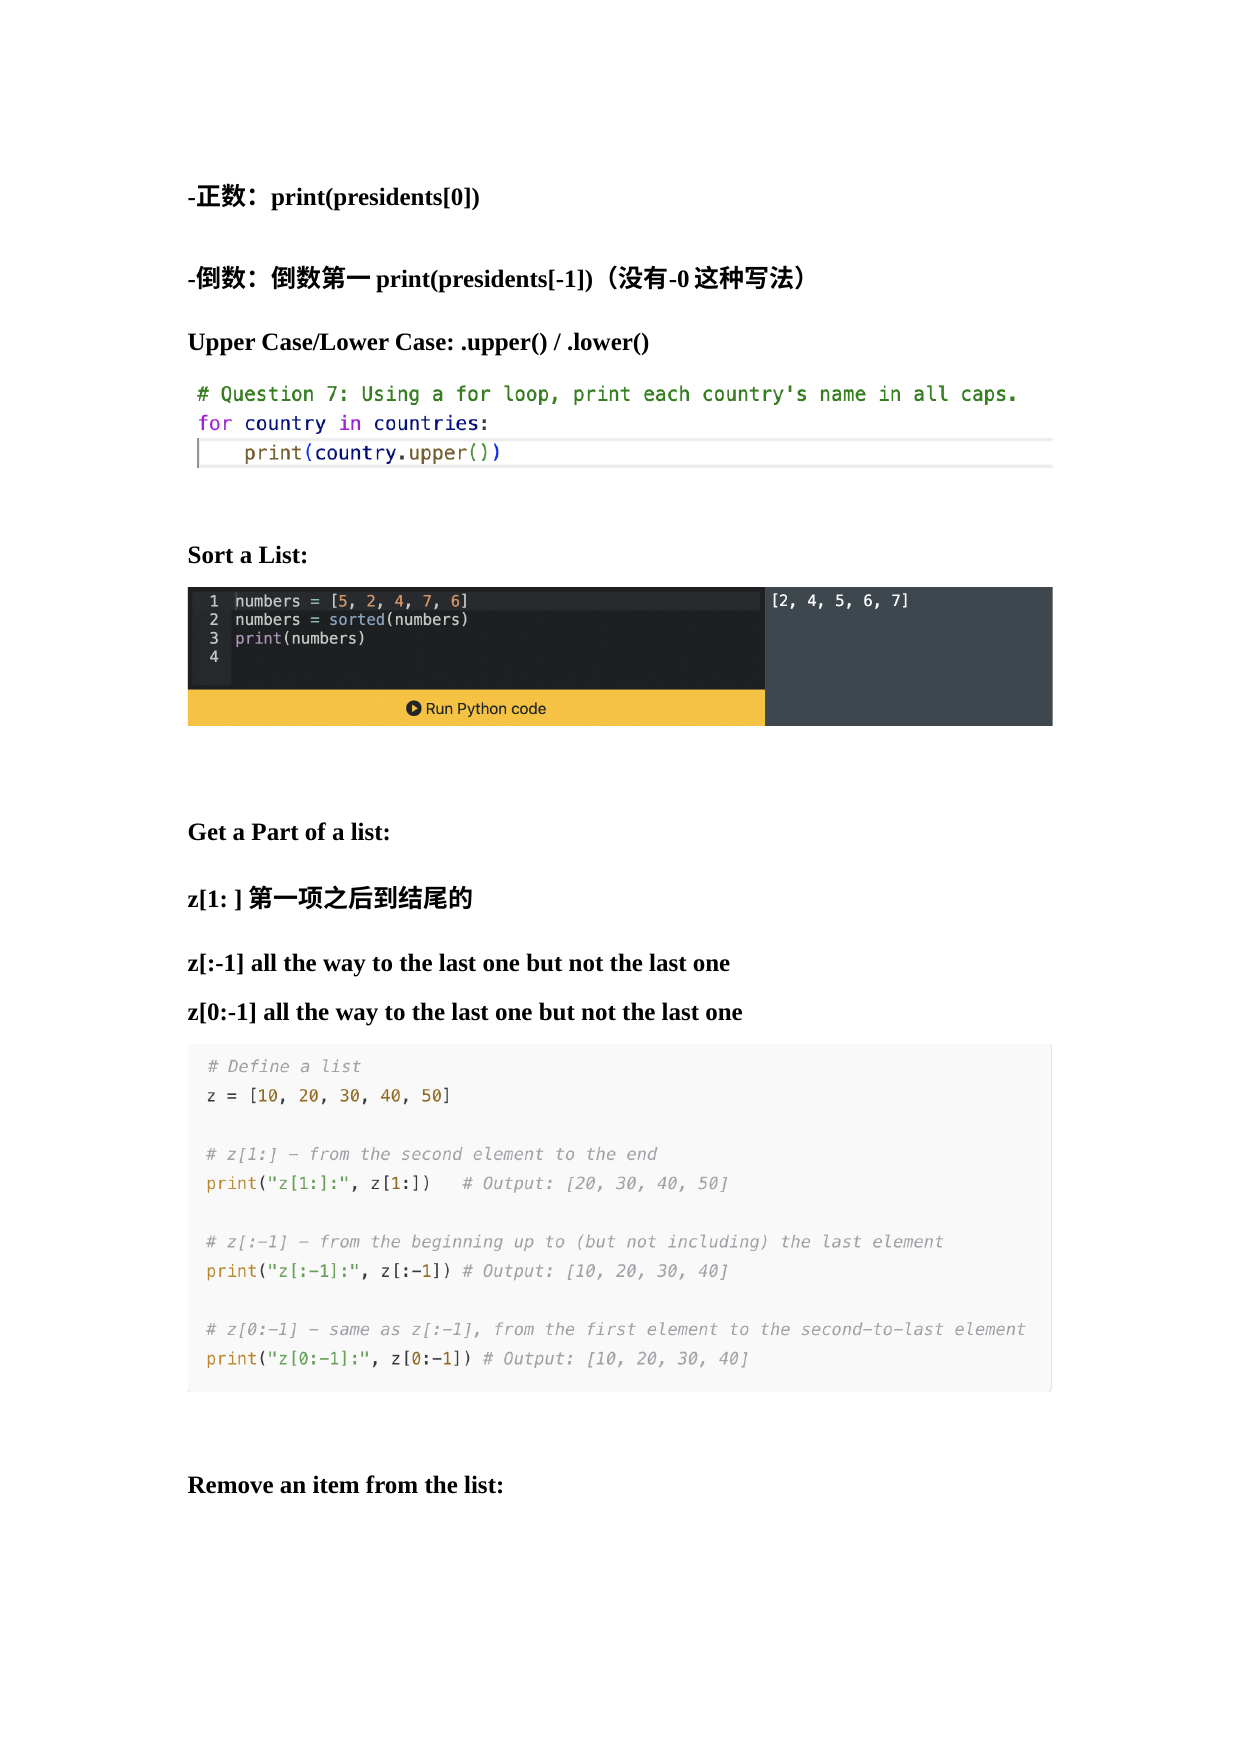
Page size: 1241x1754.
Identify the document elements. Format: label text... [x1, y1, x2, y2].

picture [187, 587, 1053, 726]
picture [187, 374, 1053, 469]
text Remove an item from the list: [187, 1468, 1053, 1500]
text z[0:-1] all the way to the last one but not the last one [187, 995, 1053, 1028]
text z[1: ] 第一项之后到结尾的 [187, 864, 1053, 929]
text Sort a List: [187, 538, 1053, 570]
text -倒数：倒数第一print(presidents[-1])（没有-0这种写法） [187, 244, 1053, 309]
text z[:-1] all the way to the last one but not the last one [187, 946, 1053, 979]
text Upper Case/Lower Case: .upper() / .lower() [187, 325, 1053, 358]
text -正数：print(presidents[0]) [187, 162, 1053, 227]
picture [187, 1044, 1053, 1392]
text Get a Part of a list: [187, 815, 1053, 848]
